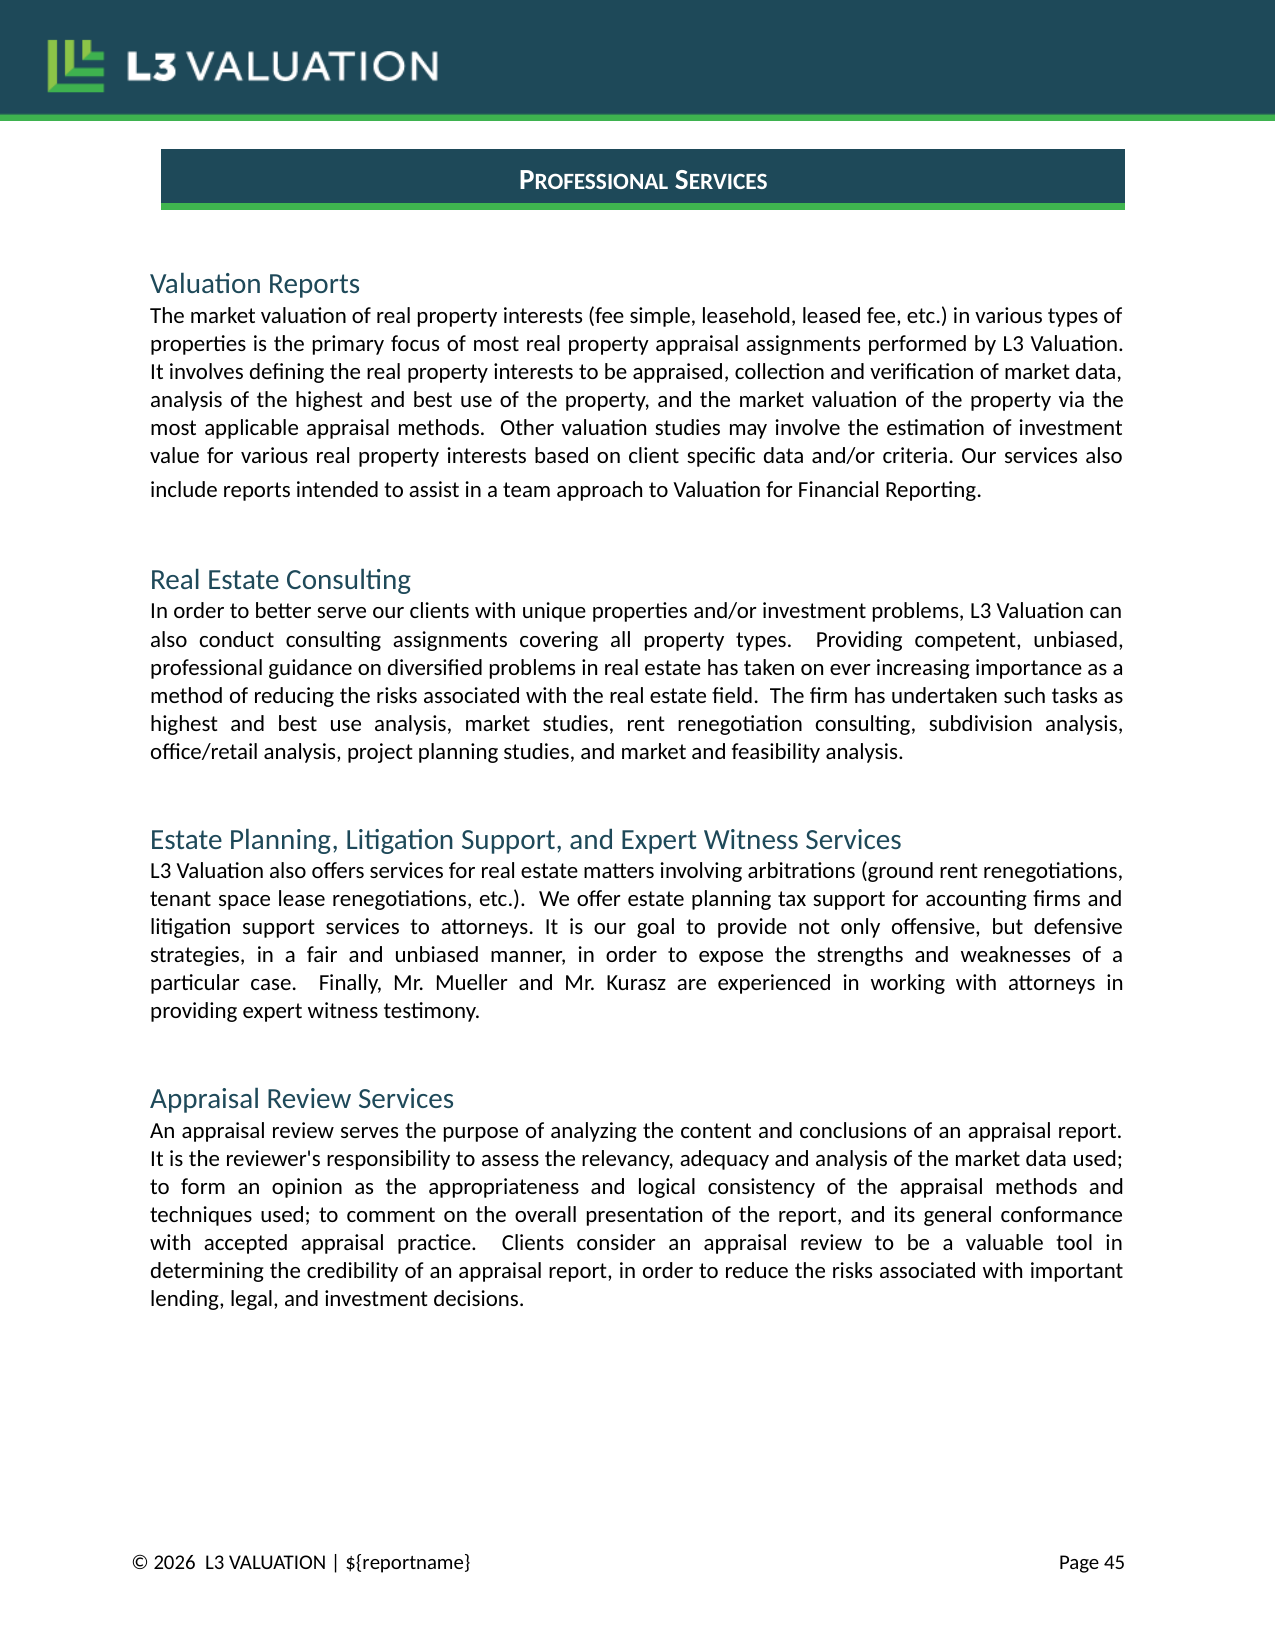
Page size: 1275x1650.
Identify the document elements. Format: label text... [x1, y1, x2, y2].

table_header Professional Services [161, 149, 1125, 203]
text An appraisal review serves the purpose of analyzing the content and conclusions of an appraisal report. It is the reviewer's responsibility to assess the relevancy, adequacy and analysis of the market data used; to form an opinion as the appropriateness and logical consistency of the appraisal methods and techniques used; to comment on the overall presentation of the report, and its general conformance with accepted appraisal practice. Clients consider an appraisal review to be a valuable tool in determining the credibility of an appraisal report, in order to reduce the risks associated with important lending, legal, and investment decisions. [150, 1116, 1125, 1312]
text L3 Valuation also offers services for real estate matters involving arbitrations (ground rent renegotiations, tenant space lease renegotiations, etc.). We offer estate planning tax support for accounting firms and litigation support services to attorneys. It is our goal to provide not only offensive, but defensive strategies, in a fair and unbiased manner, in order to expose the strengths and weaknesses of a particular case. Finally, Mr. Mueller and Mr. Kurasz are experienced in working with attorneys in providing expert witness testimony. [150, 856, 1125, 1024]
text The market valuation of real property interests (fee simple, leasehold, leased fee, etc.) in various types of properties is the primary focus of most real property appraisal assignments performed by L3 Valuation. It involves defining the real property interests to be appraised, collection and verification of market data, analysis of the highest and best use of the property, and the market valuation of the property via the most applicable appraisal methods. Other valuation studies may involve the estimation of investment value for various real property interests based on client specific data and/or criteria. Our services also include reports intended to assist in a team approach to Valuation for Financial Reporting. [150, 301, 1125, 505]
picture [0, 0, 1275, 121]
text In order to better serve our clients with unique properties and/or investment problems, L3 Valuation can also conduct consulting assignments covering all property types. Providing competent, unbiased, professional guidance on diversified problems in real estate has taken on ever increasing importance as a method of reducing the risks associated with the real estate field. The firm has undertaken such tasks as highest and best use analysis, market studies, rent renegotiation consulting, subdivision analysis, office/retail analysis, project planning studies, and market and feasibility analysis. [150, 597, 1125, 765]
text Estate Planning, Litigation Support, and Expert Witness Services [150, 821, 1125, 856]
text Real Estate Consulting [150, 561, 1125, 597]
text Valuation Reports [150, 266, 1125, 301]
text Appraisal Review Services [150, 1081, 1125, 1116]
